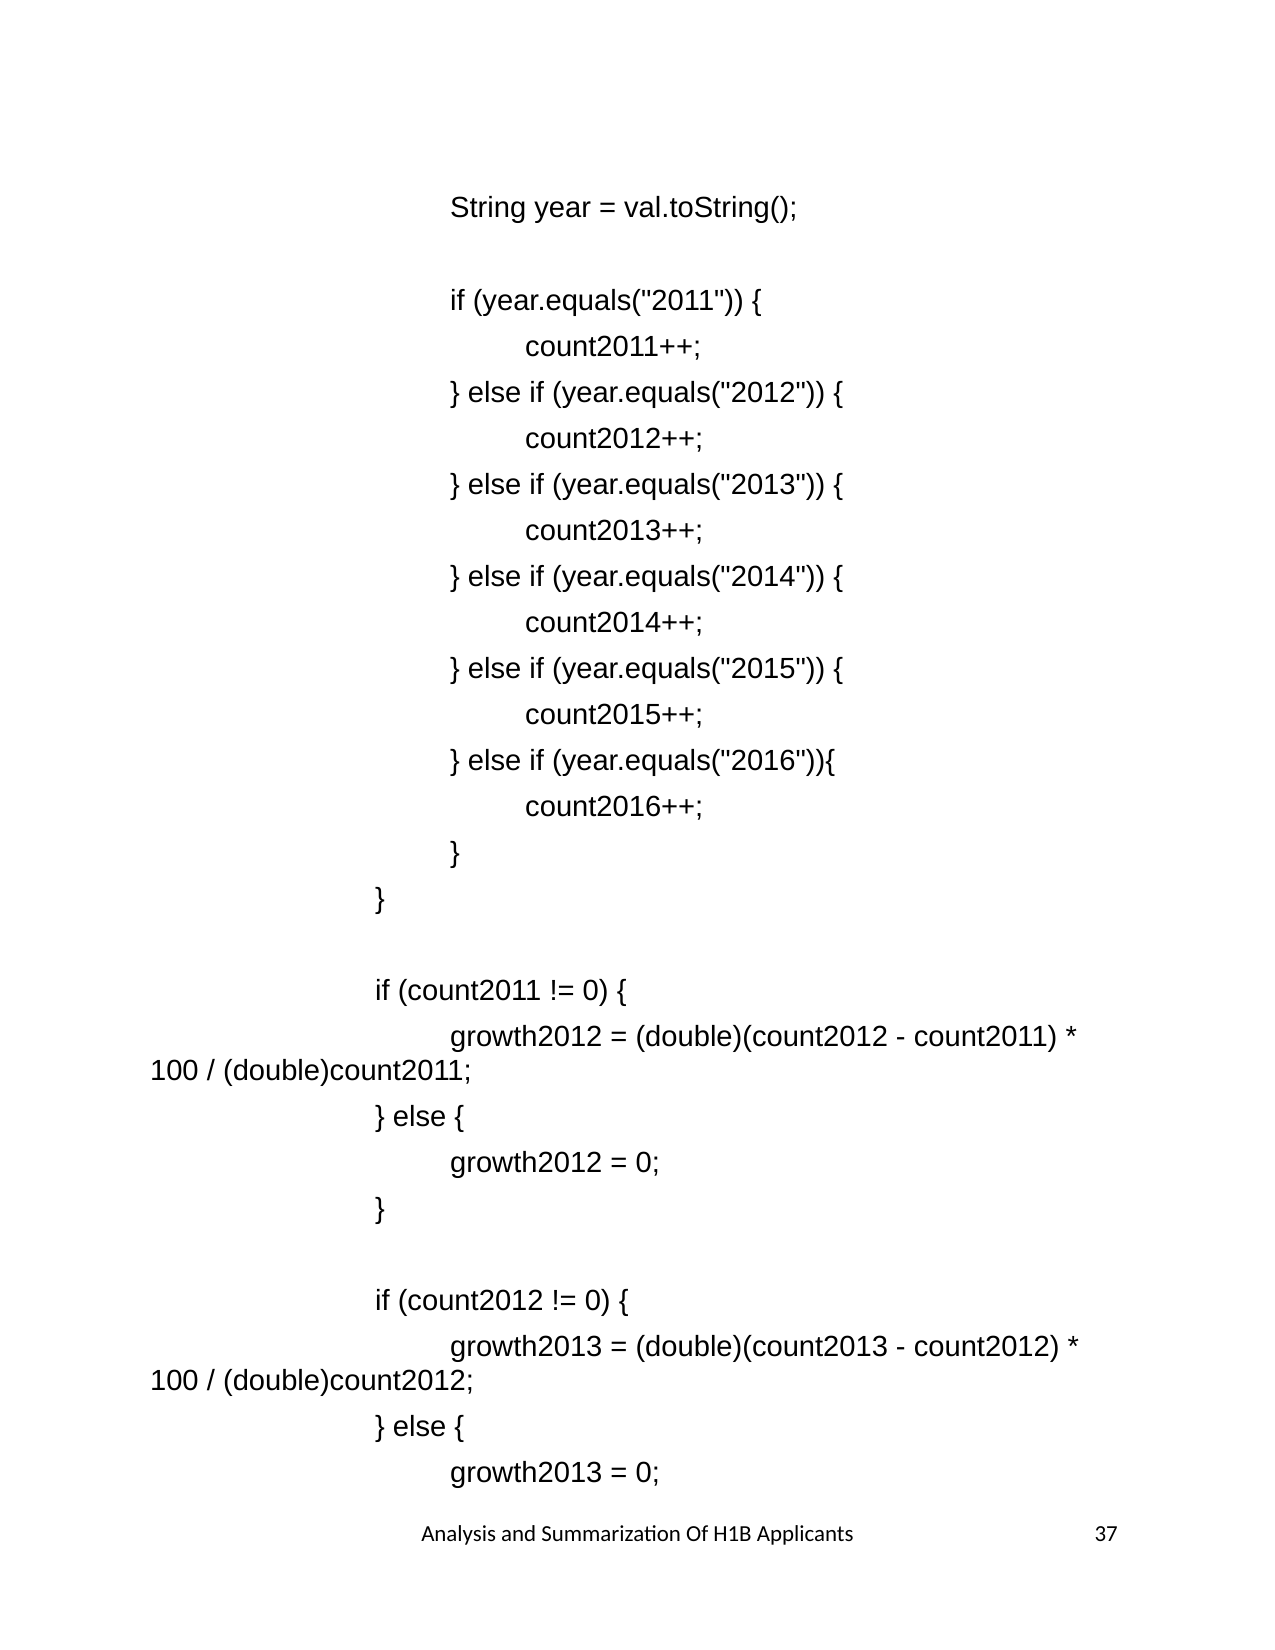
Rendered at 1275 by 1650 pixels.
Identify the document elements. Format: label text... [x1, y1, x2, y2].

text growth2012 = (double)(count2012 - count2011) * 100 / (double)count2011; [150, 1019, 1117, 1086]
text count2015++; [150, 697, 1117, 731]
text count2012++; [150, 421, 1117, 454]
text } else if (year.equals("2013")) { [150, 467, 1117, 500]
text } else if (year.equals("2014")) { [150, 559, 1117, 592]
text } [150, 835, 1117, 869]
text } else { [150, 1099, 1117, 1132]
text count2014++; [150, 605, 1117, 638]
text } else if (year.equals("2015")) { [150, 651, 1117, 684]
text } else { [150, 1409, 1117, 1442]
text if (count2012 != 0) { [150, 1283, 1117, 1317]
text } else if (year.equals("2012")) { [150, 375, 1117, 408]
text } [150, 1191, 1117, 1224]
text String year = val.toString(); [150, 191, 1117, 224]
text } else if (year.equals("2016")){ [150, 743, 1117, 777]
text } [150, 881, 1117, 915]
text growth2013 = 0; [150, 1455, 1117, 1488]
text growth2013 = (double)(count2013 - count2012) * 100 / (double)count2012; [150, 1329, 1117, 1396]
text count2011++; [150, 329, 1117, 362]
text growth2012 = 0; [150, 1145, 1117, 1178]
text if (year.equals("2011")) { [150, 283, 1117, 316]
text count2016++; [150, 789, 1117, 823]
text count2013++; [150, 513, 1117, 546]
text if (count2011 != 0) { [150, 973, 1117, 1007]
